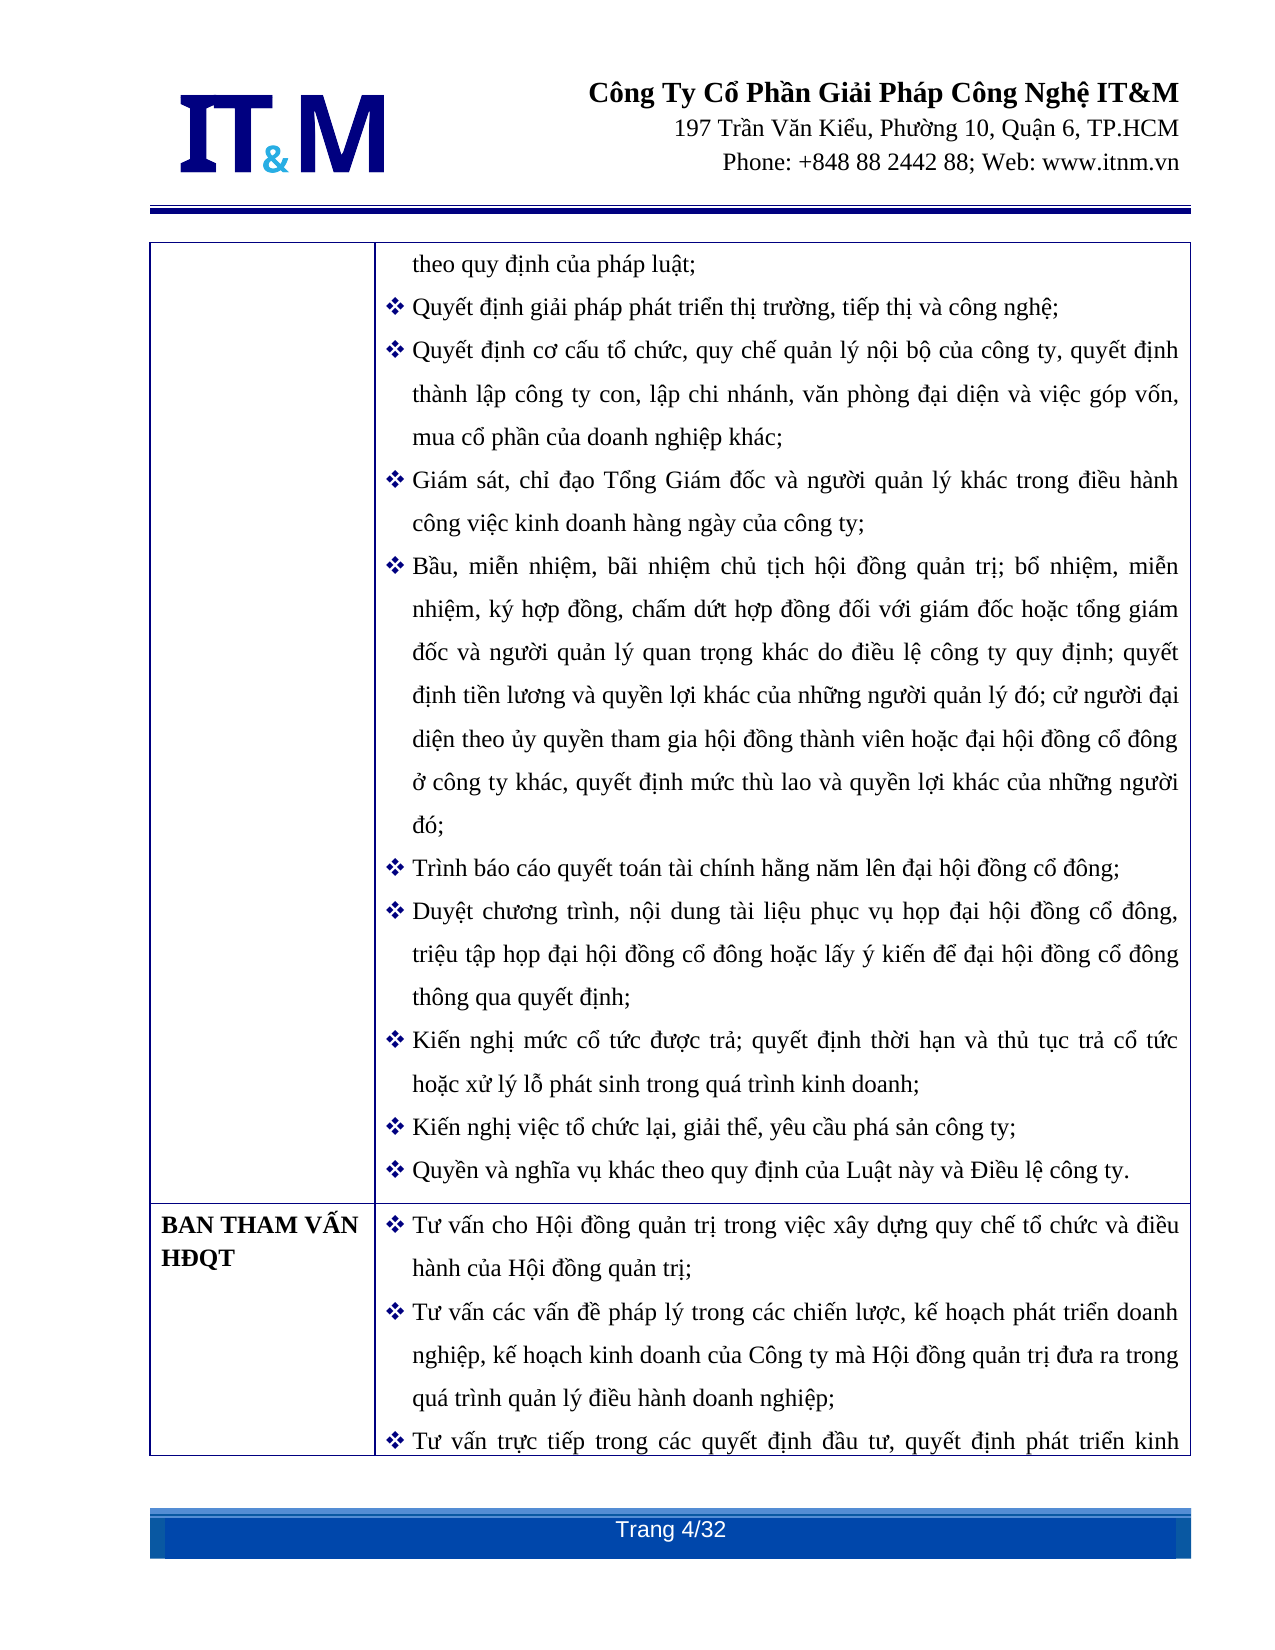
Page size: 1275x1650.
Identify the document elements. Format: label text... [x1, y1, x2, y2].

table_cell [151, 243, 374, 1203]
table_cell BAN THAM VẤN HĐQT [151, 1204, 374, 1455]
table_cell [376, 243, 1190, 1203]
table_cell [376, 1204, 1190, 1455]
